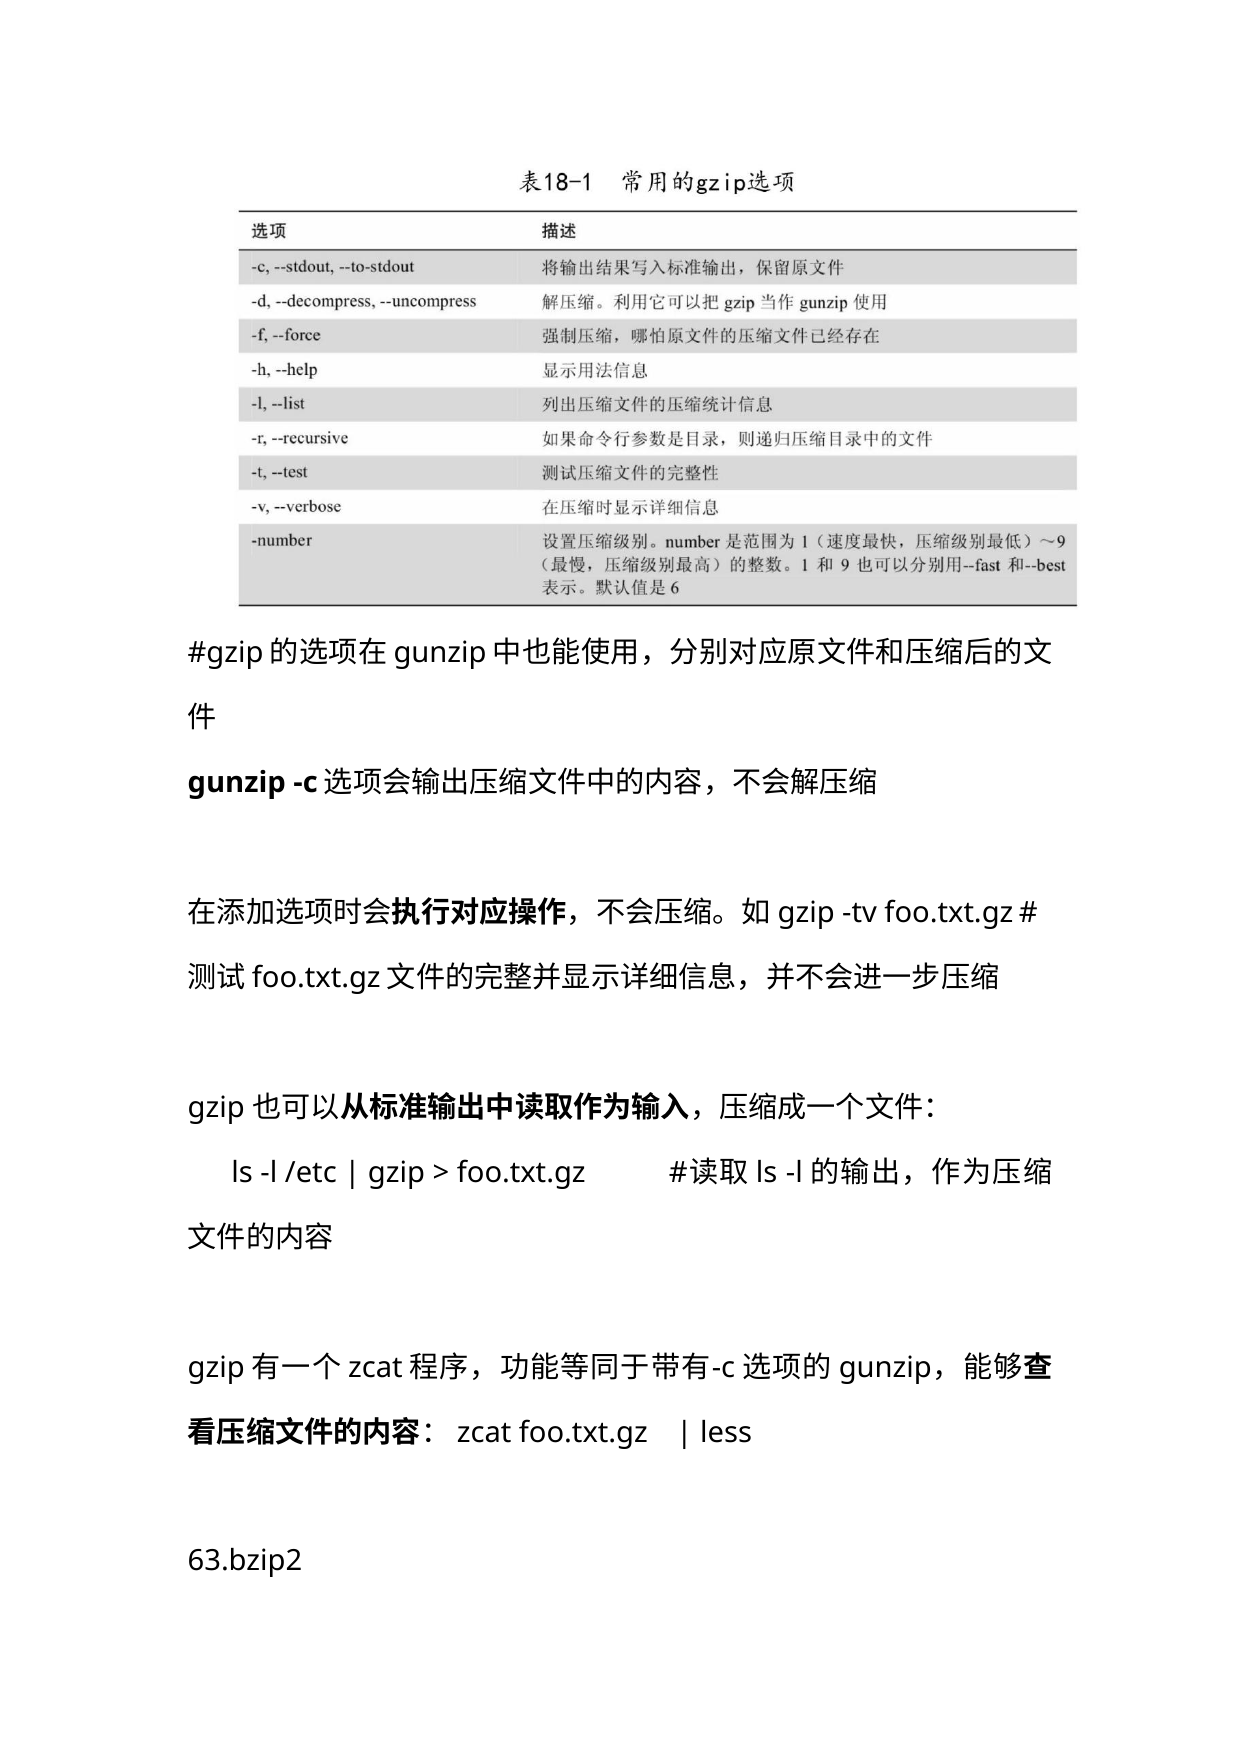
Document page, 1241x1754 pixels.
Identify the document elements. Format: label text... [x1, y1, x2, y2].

list ls -l /etc | gzip > foo.txt.gz #读取ls -l的输出，作为压缩文件的内容 [187, 1137, 1053, 1267]
list 63.bzip2 [187, 1527, 1053, 1592]
list gzip 也可以从标准输出中读取作为输入，压缩成一个文件： [187, 1072, 1053, 1137]
list gzip有一个zcat程序，功能等同于带有-c选项的gunzip，能够查看压缩文件的内容： zcat foo.txt.gz | less [187, 1332, 1053, 1462]
list 在添加选项时会执行对应操作，不会压缩。如 gzip -tv foo.txt.gz #测试foo.txt.gz文件的完整并显示详细信息，并不会进一步压缩 [187, 877, 1053, 1007]
list gunzip -c选项会输出压缩文件中的内容，不会解压缩 [187, 747, 1053, 812]
list #gzip的选项在gunzip中也能使用，分别对应原文件和压缩后的文件 [187, 617, 1053, 747]
picture [231, 162, 1094, 610]
